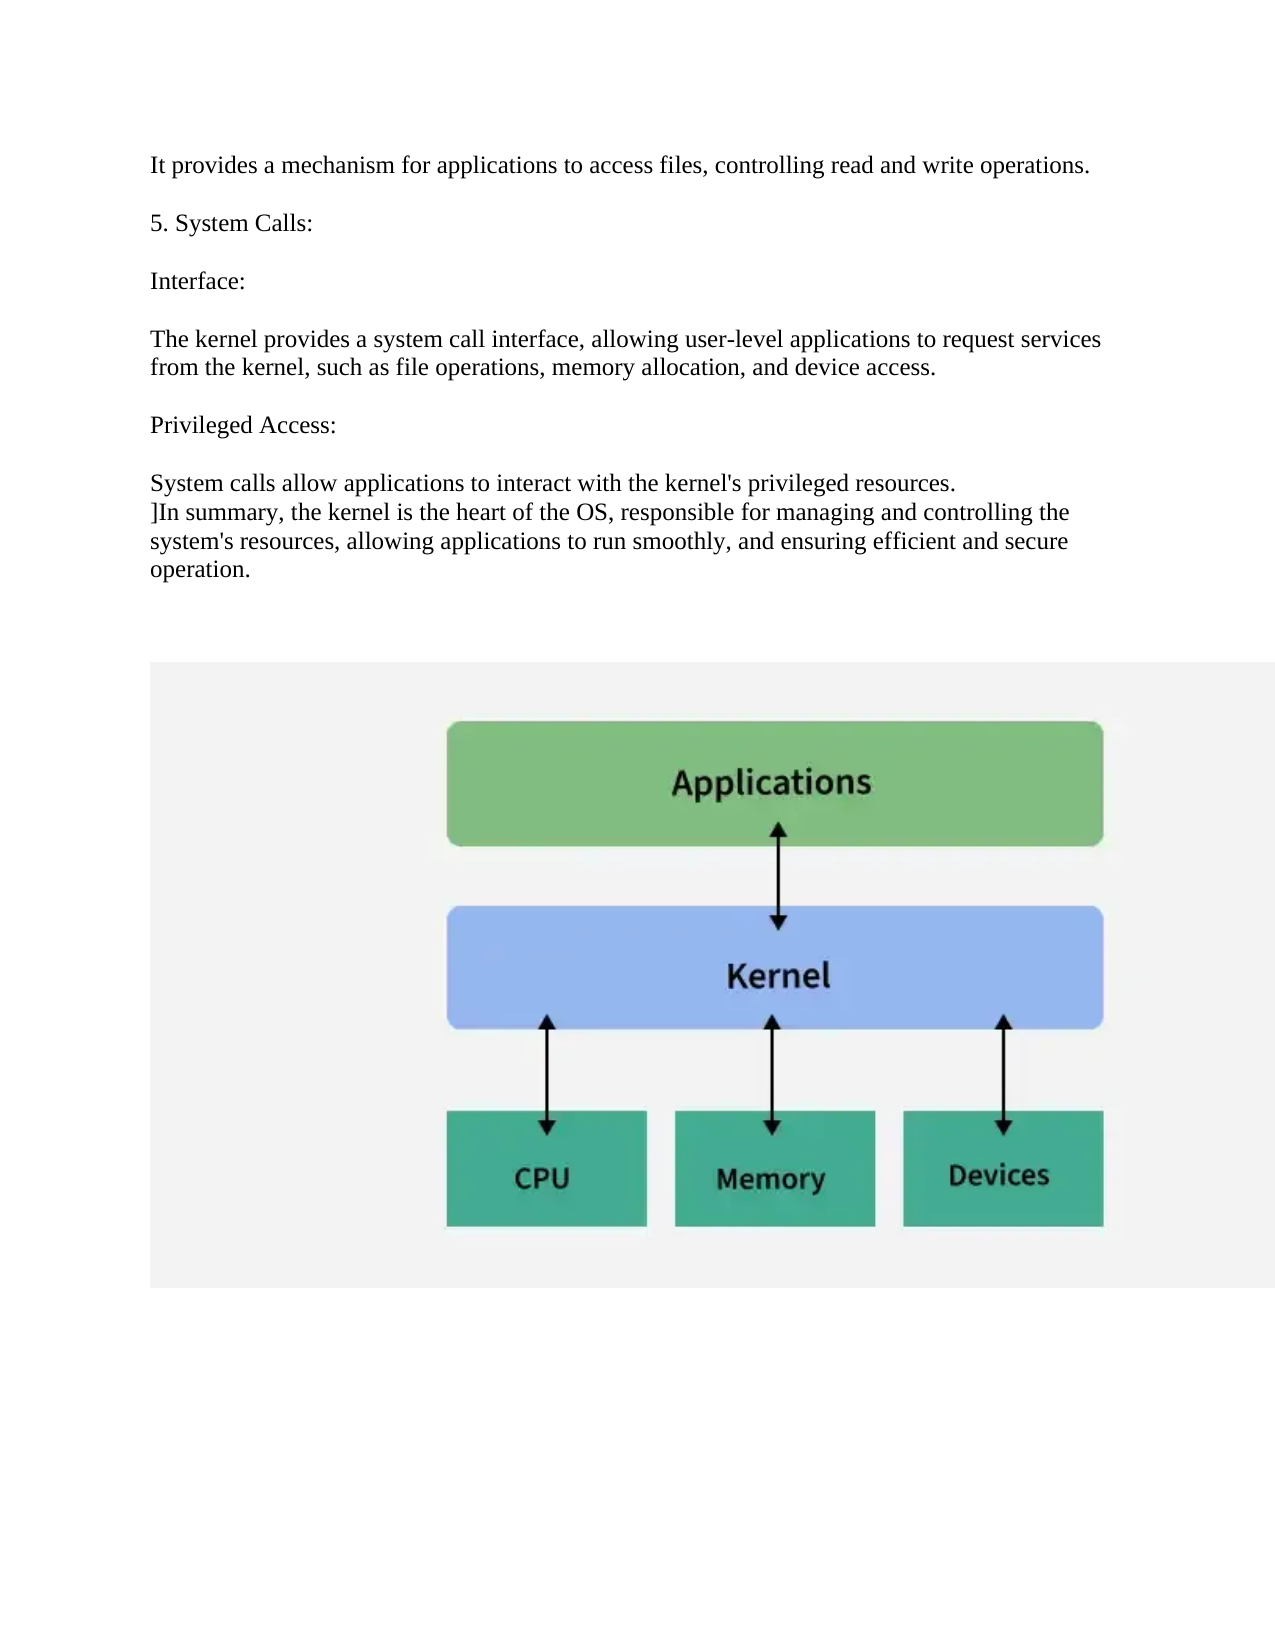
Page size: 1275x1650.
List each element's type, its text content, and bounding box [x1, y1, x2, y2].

text Interface: [150, 266, 1125, 294]
text It provides a mechanism for applications to access files, controlling read and write operations. [150, 150, 1125, 179]
text The kernel provides a system call interface, allowing user-level applications to request services from the kernel, such as file operations, memory allocation, and device access. [150, 324, 1125, 381]
text System calls allow applications to interact with the kernel's privileged resources. [150, 468, 1125, 497]
text ]In summary, the kernel is the heart of the OS, responsible for managing and controlling the system's resources, allowing applications to run smoothly, and ensuring efficient and secure operation. [150, 497, 1125, 583]
picture [150, 662, 1275, 1288]
text 5. System Calls: [150, 208, 1125, 237]
text Privileged Access: [150, 410, 1125, 439]
